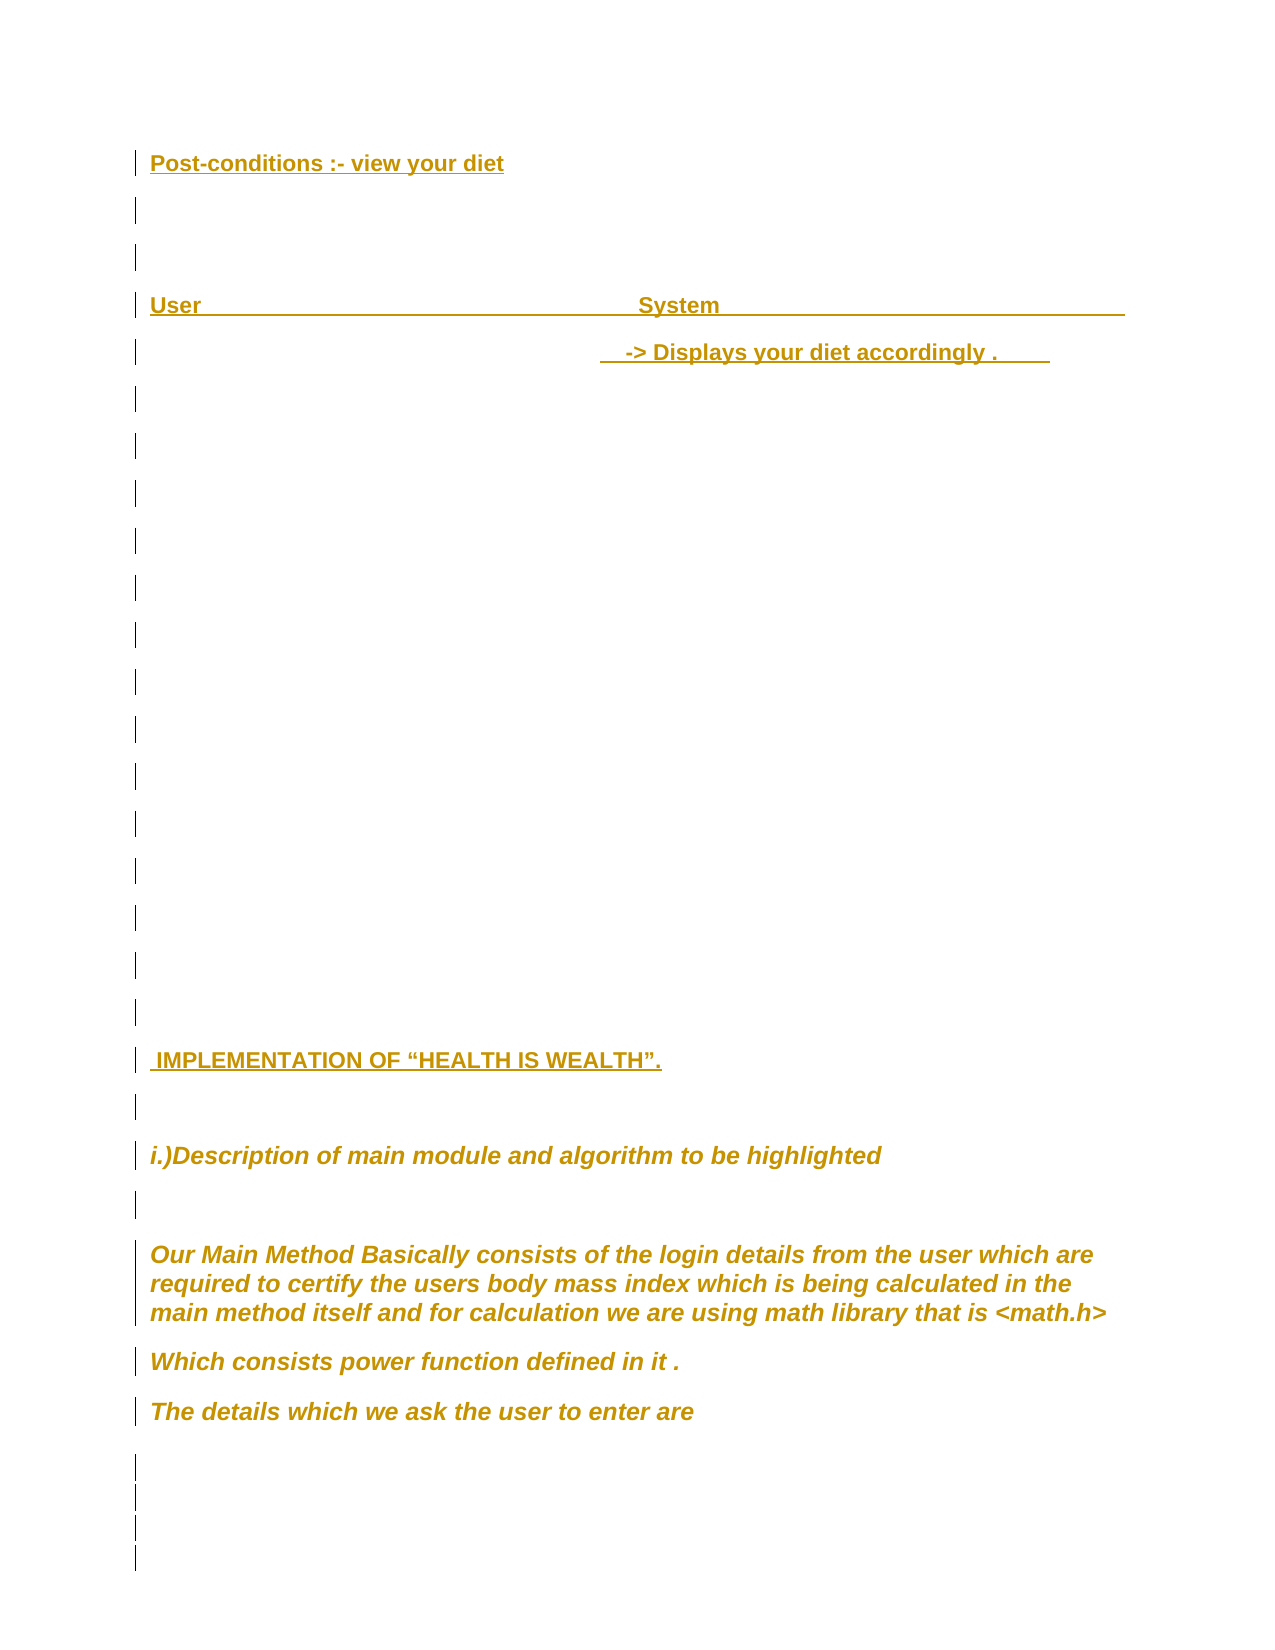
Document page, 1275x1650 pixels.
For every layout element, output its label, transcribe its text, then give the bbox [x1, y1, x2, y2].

text Which consists power function defined in it . [150, 1347, 1125, 1376]
text i.)Description of main module and algorithm to be highlighted [150, 1141, 1125, 1170]
text The details which we ask the user to enter are [150, 1397, 1125, 1426]
text Our Main Method Basically consists of the login details from the user which are required to certify the users body mass index which is being calculated in the main method itself and for calculation we are using math library that is <math.h> [150, 1240, 1125, 1326]
